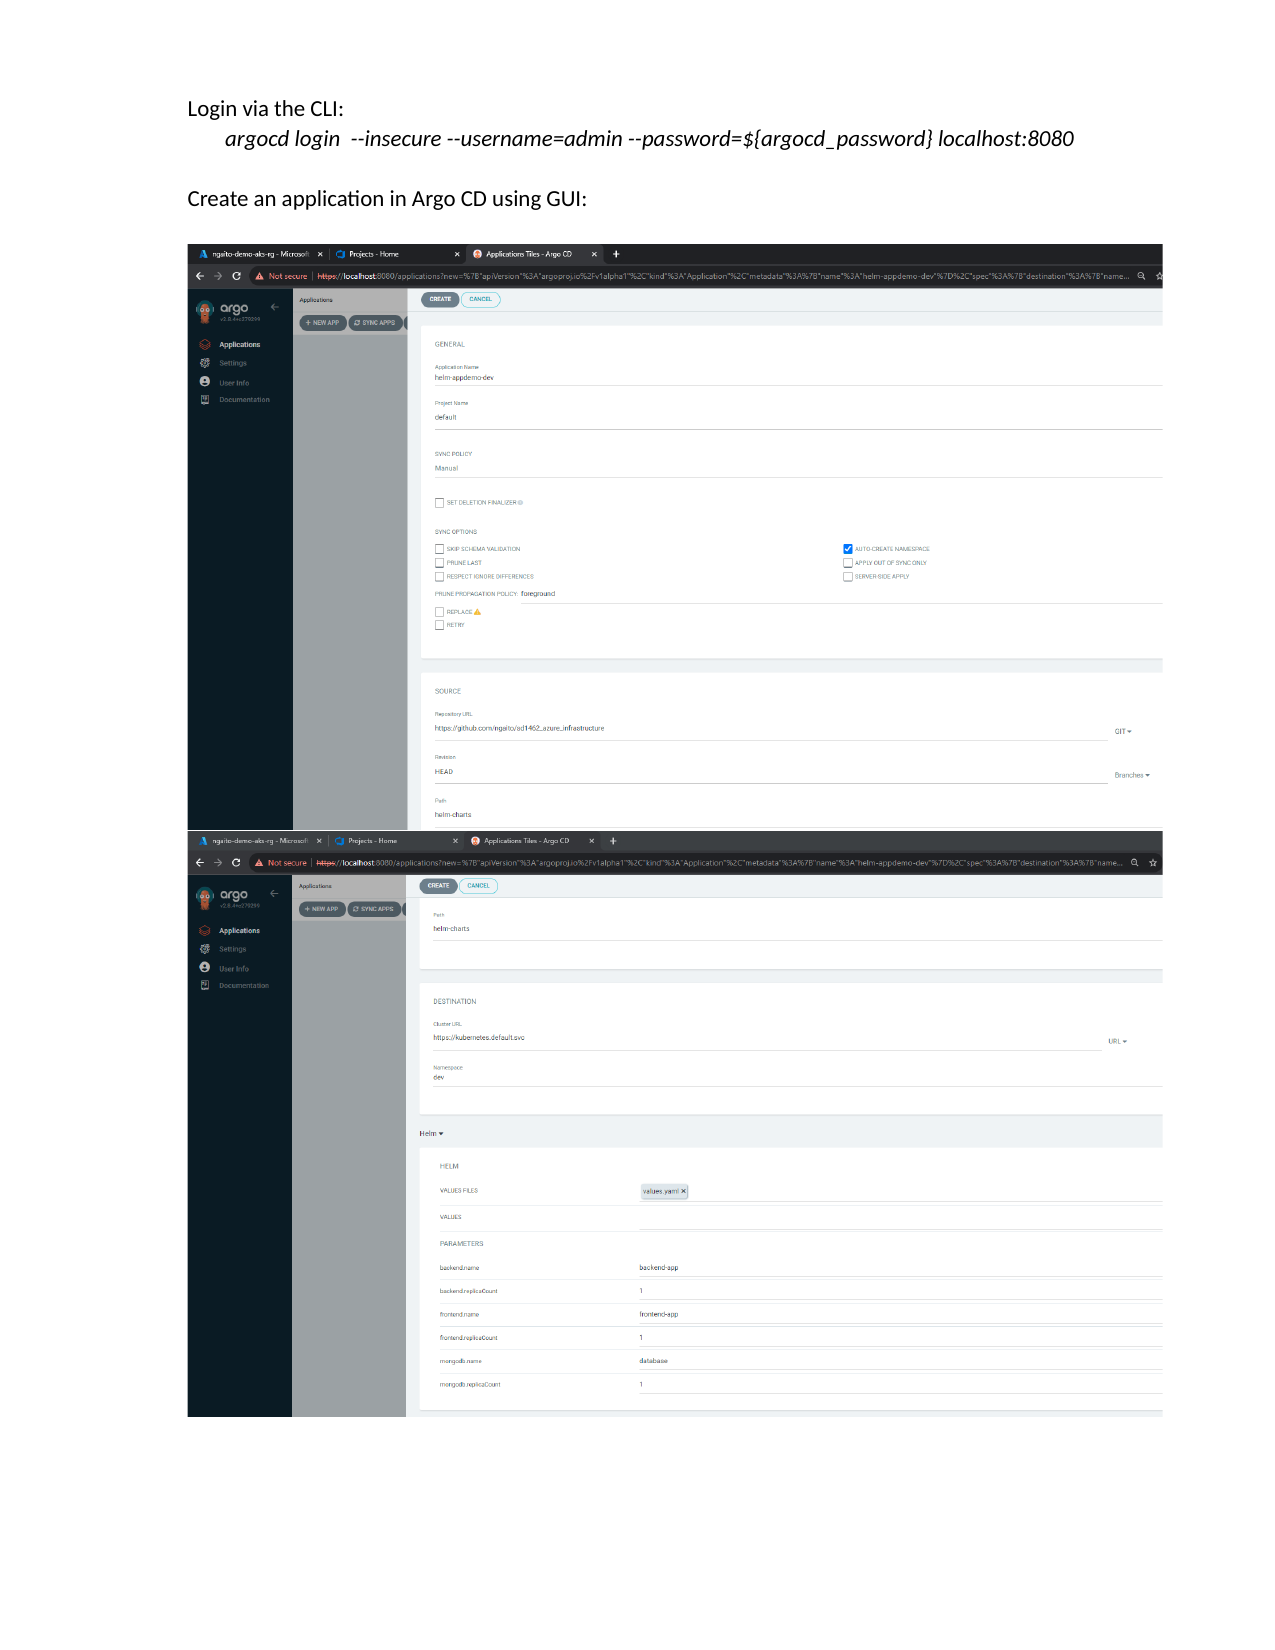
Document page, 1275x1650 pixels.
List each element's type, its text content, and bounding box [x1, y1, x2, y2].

picture [187, 244, 1163, 830]
list Login via the CLI: [187, 94, 1125, 122]
list Create an application in Argo CD using GUI: [187, 184, 1125, 212]
picture [187, 831, 1163, 1417]
list argocd login --insecure --username=admin --password=${argocd_password} localhost:8080 [225, 124, 1125, 152]
